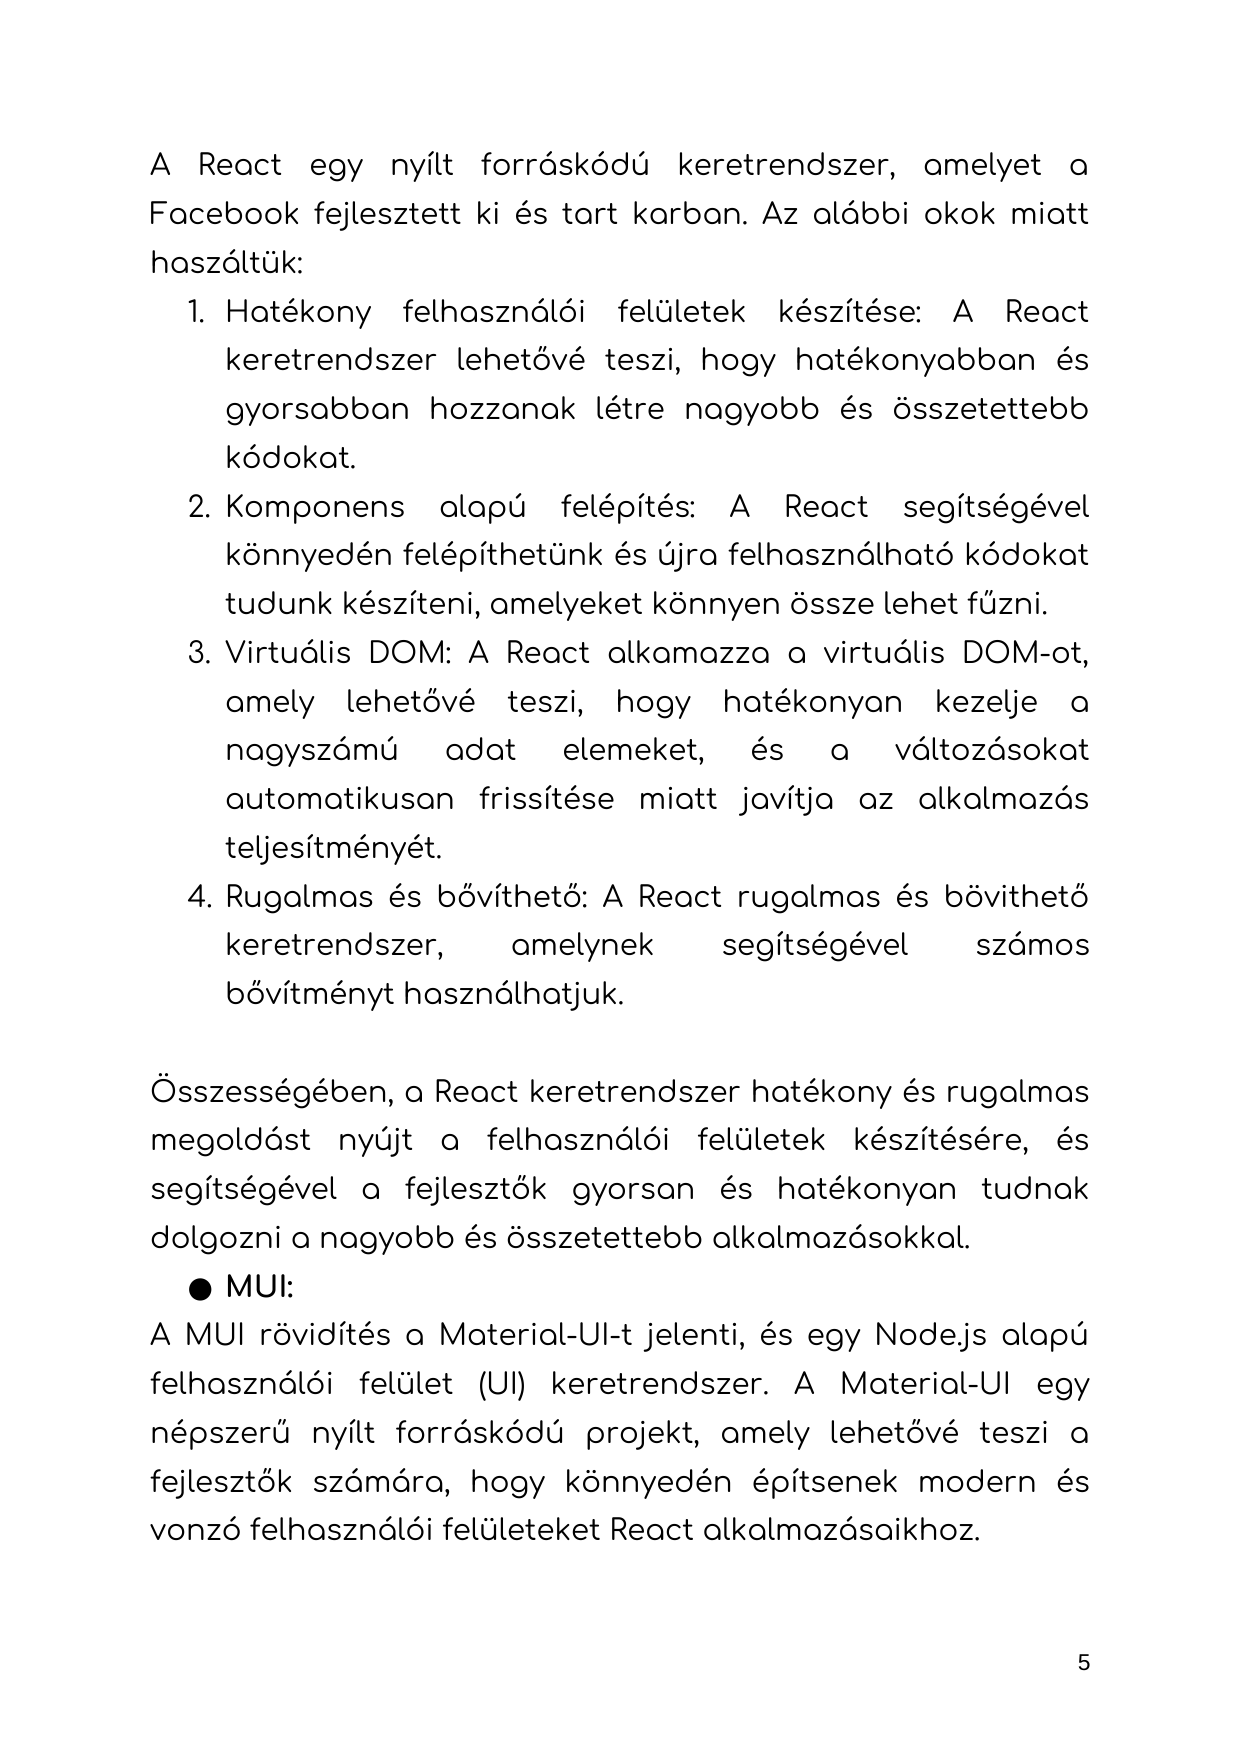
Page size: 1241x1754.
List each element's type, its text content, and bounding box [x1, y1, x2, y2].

list Rugalmas és bővíthető: A React rugalmas és bövithető keretrendszer, amelynek segítségével számos bővítményt használhatjuk. [187, 881, 1090, 1011]
list MUI: [187, 1271, 1090, 1304]
text Összességében, a React keretrendszer hatékony és rugalmas megoldást nyújt a felhasználói felületek készítésére, és segítségével a fejlesztők gyorsan és hatékonyan tudnak dolgozni a nagyobb és összetettebb alkalmazásokkal. [150, 1076, 1090, 1255]
text A React egy nyílt forráskódú keretrendszer, amelyet a Facebook fejlesztett ki és tart karban. Az alábbi okok miatt haszáltük: [150, 150, 1090, 280]
list Virtuális DOM: A React alkamazza a virtuális DOM-ot, amely lehetővé teszi, hogy hatékonyan kezelje a nagyszámú adat elemeket, és a változásokat automatikusan frissítése miatt javítja az alkalmazás teljesítményét. [187, 637, 1090, 865]
list Komponens alapú felépítés: A React segítségével könnyedén felépíthetünk és újra felhasználható kódokat tudunk készíteni, amelyeket könnyen össze lehet fűzni. [187, 491, 1090, 621]
list Hatékony felhasználói felületek készítése: A React keretrendszer lehetővé teszi, hogy hatékonyabban és gyorsabban hozzanak létre nagyobb és összetettebb kódokat. [187, 296, 1090, 475]
text A MUI rövidítés a Material-UI-t jelenti, és egy Node.js alapú felhasználói felület (UI) keretrendszer. A Material-UI egy népszerű nyílt forráskódú projekt, amely lehetővé teszi a fejlesztők számára, hogy könnyedén építsenek modern és vonzó felhasználói felületeket React alkalmazásaikhoz. [150, 1320, 1090, 1547]
